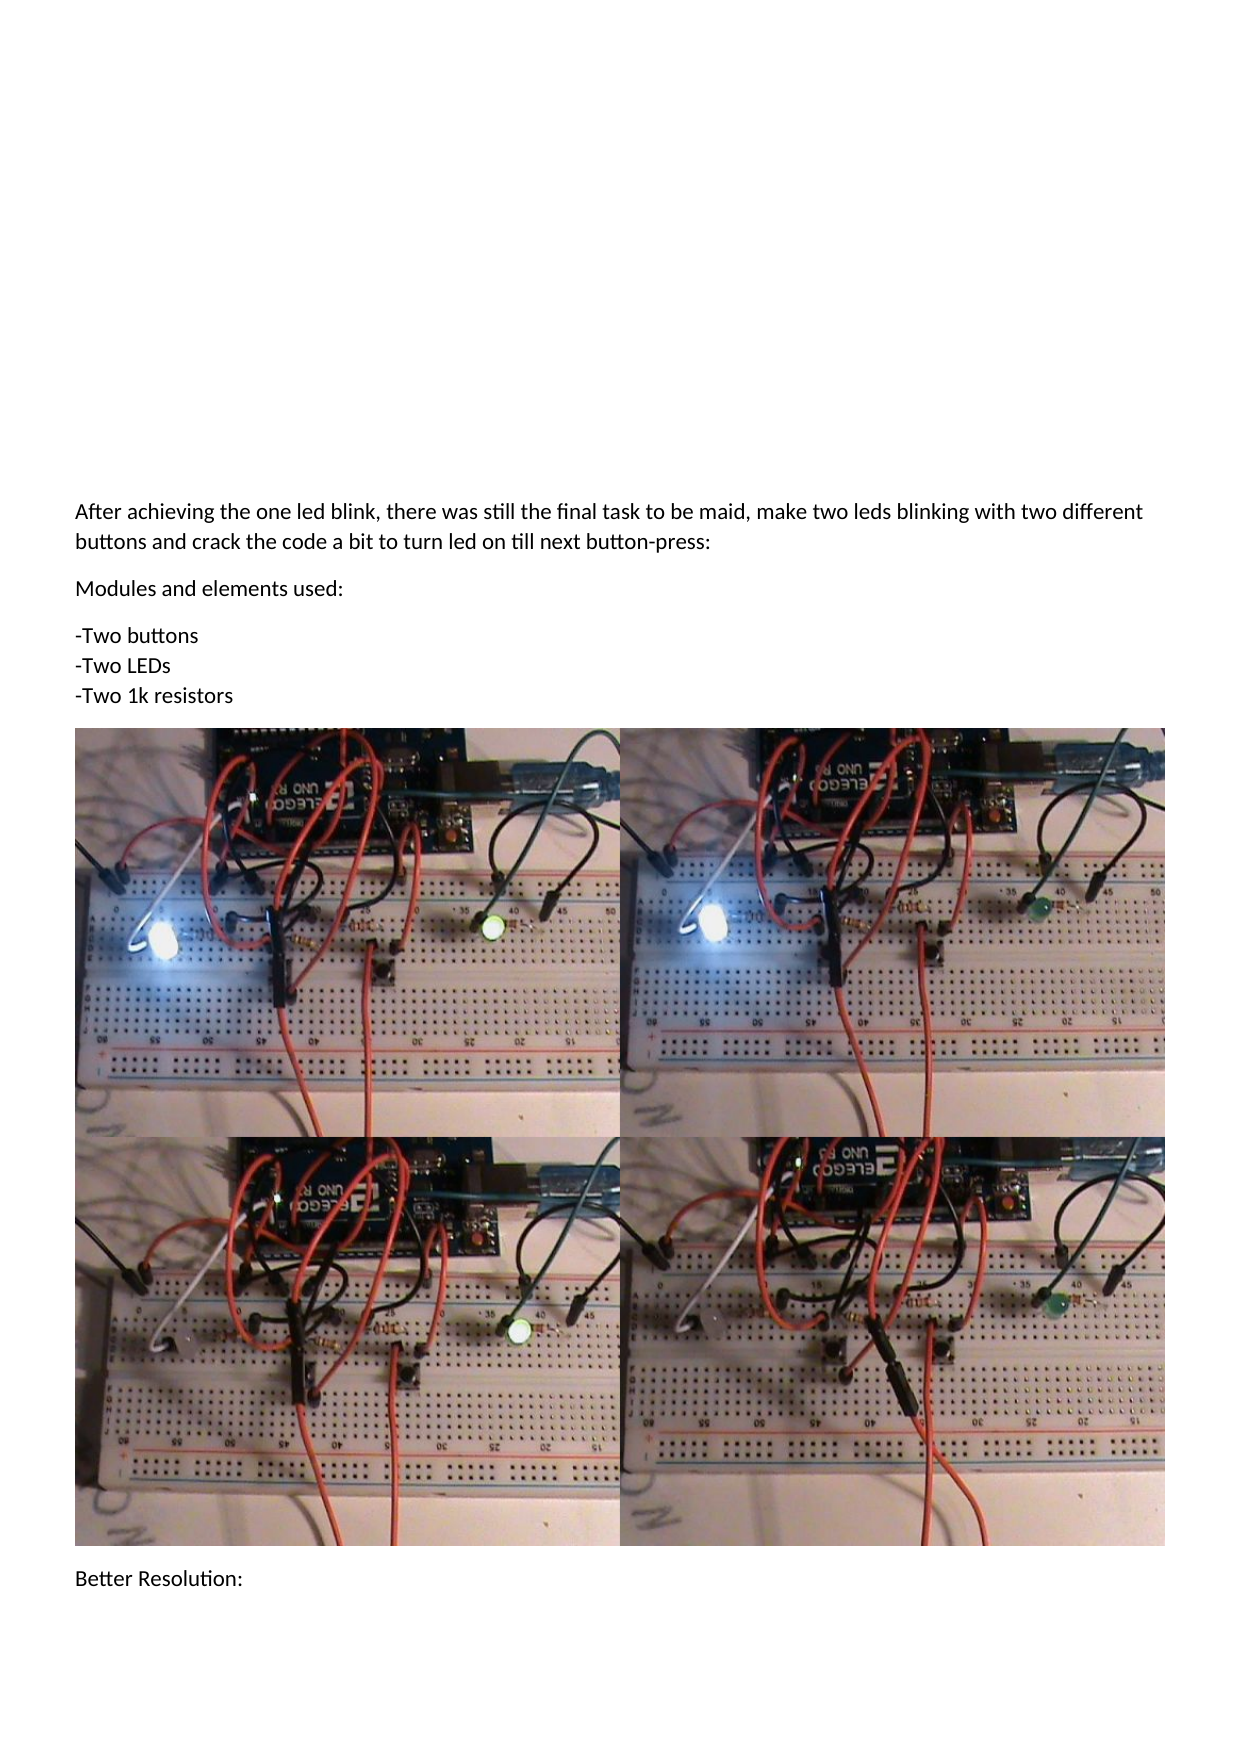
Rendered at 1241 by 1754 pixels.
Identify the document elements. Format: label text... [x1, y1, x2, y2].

text After achieving the one led blink, there was still the final task to be maid, make two leds blinking with two different buttons and crack the code a bit to turn led on till next button-press: [75, 497, 1165, 555]
picture [75, 728, 1165, 1546]
text -Two buttons -Two LEDs -Two 1k resistors [75, 621, 1165, 709]
text Modules and elements used: [75, 574, 1165, 602]
text Better Resolution: [75, 1564, 1165, 1592]
